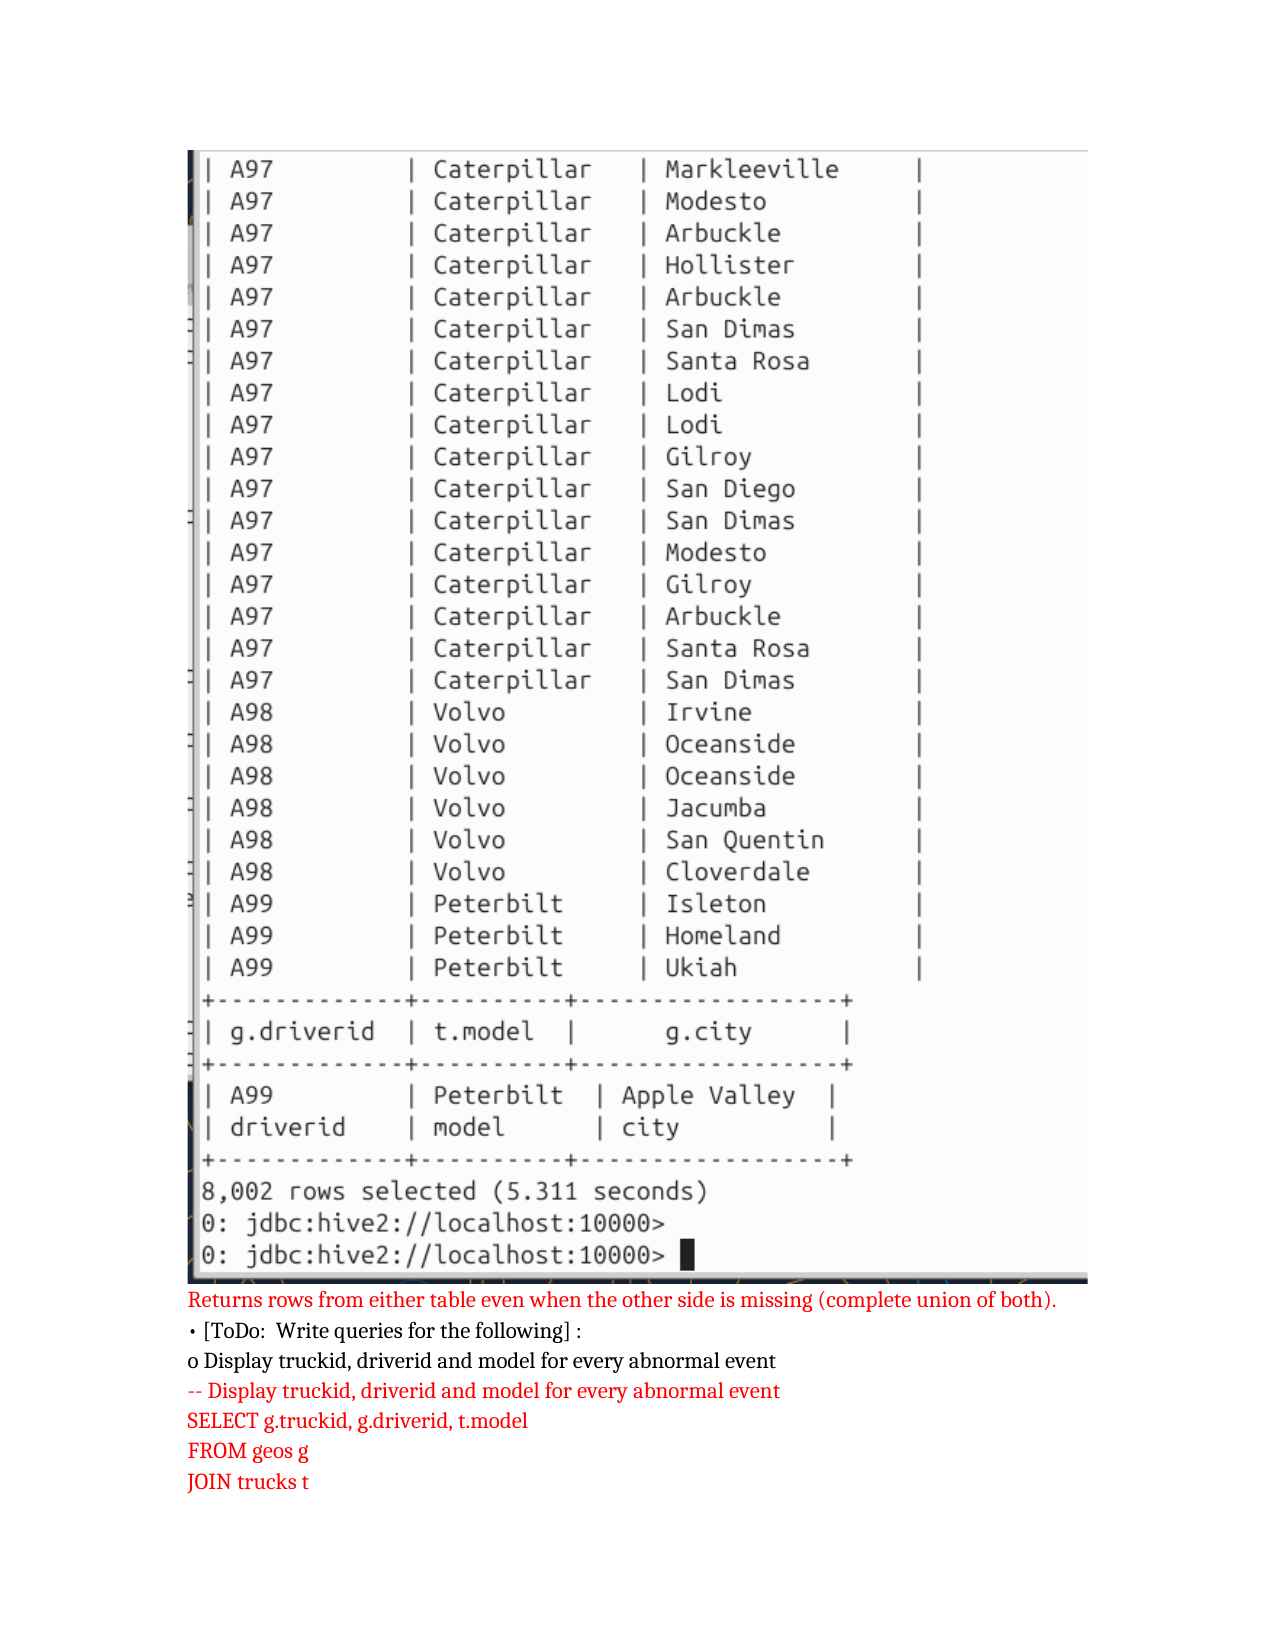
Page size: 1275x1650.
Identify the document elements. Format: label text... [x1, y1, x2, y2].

picture [187, 150, 1088, 1284]
text -- Display truckid, driverid and model for every abnormal event [187, 1378, 1087, 1404]
text JOIN trucks t [187, 1468, 1087, 1495]
text Returns rows from either table even when the other side is missing (complete union of both). • [ToDo: Write queries for the following] : o Display truckid, driverid and model for every abnormal event [187, 1287, 1087, 1374]
text SELECT g.truckid, g.driverid, t.model [187, 1408, 1087, 1434]
text FROM geos g [187, 1438, 1087, 1464]
